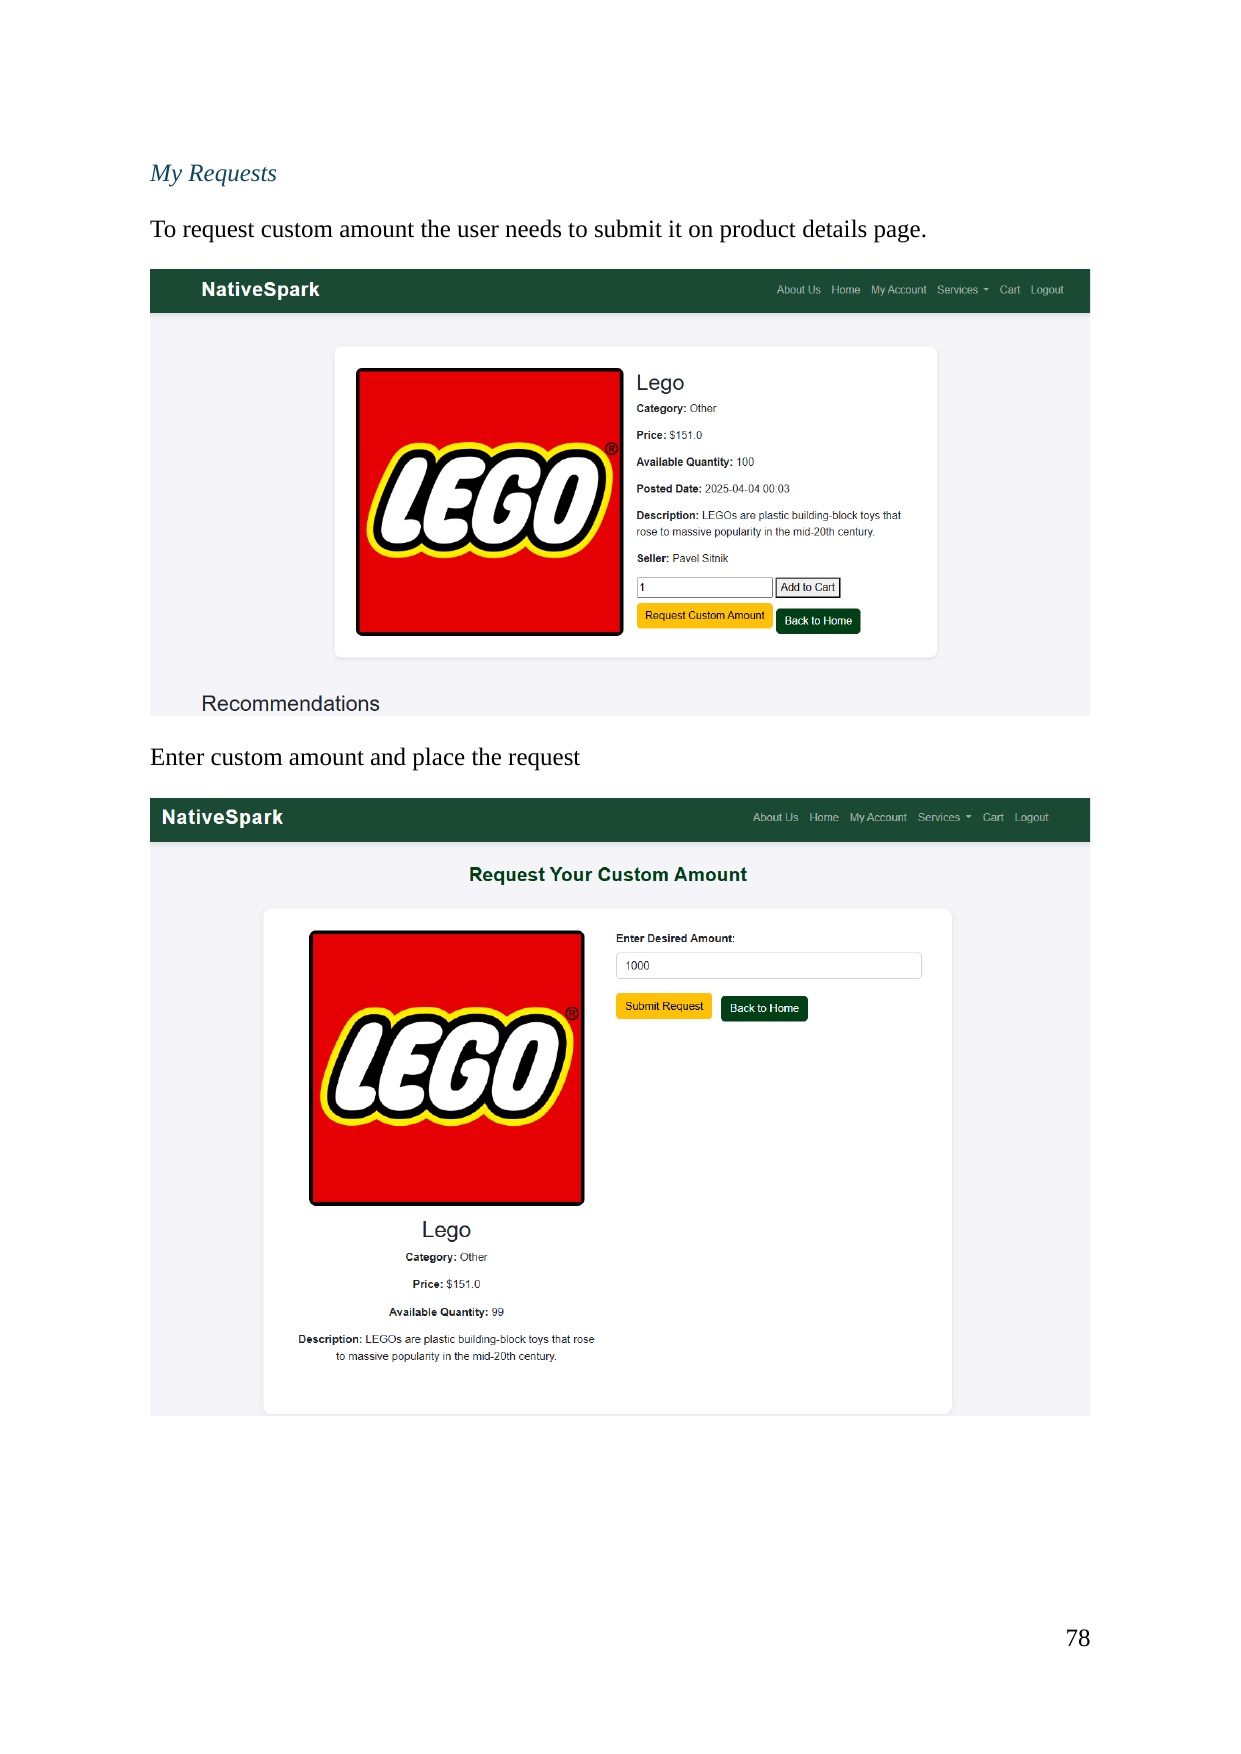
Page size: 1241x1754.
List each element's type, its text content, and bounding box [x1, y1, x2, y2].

picture [150, 798, 1091, 1416]
subtitle My Requests [150, 158, 1090, 187]
text To request custom amount the user needs to submit it on product details page. [150, 214, 1090, 243]
text Enter custom amount and place the request [150, 742, 1090, 771]
picture [150, 269, 1091, 716]
